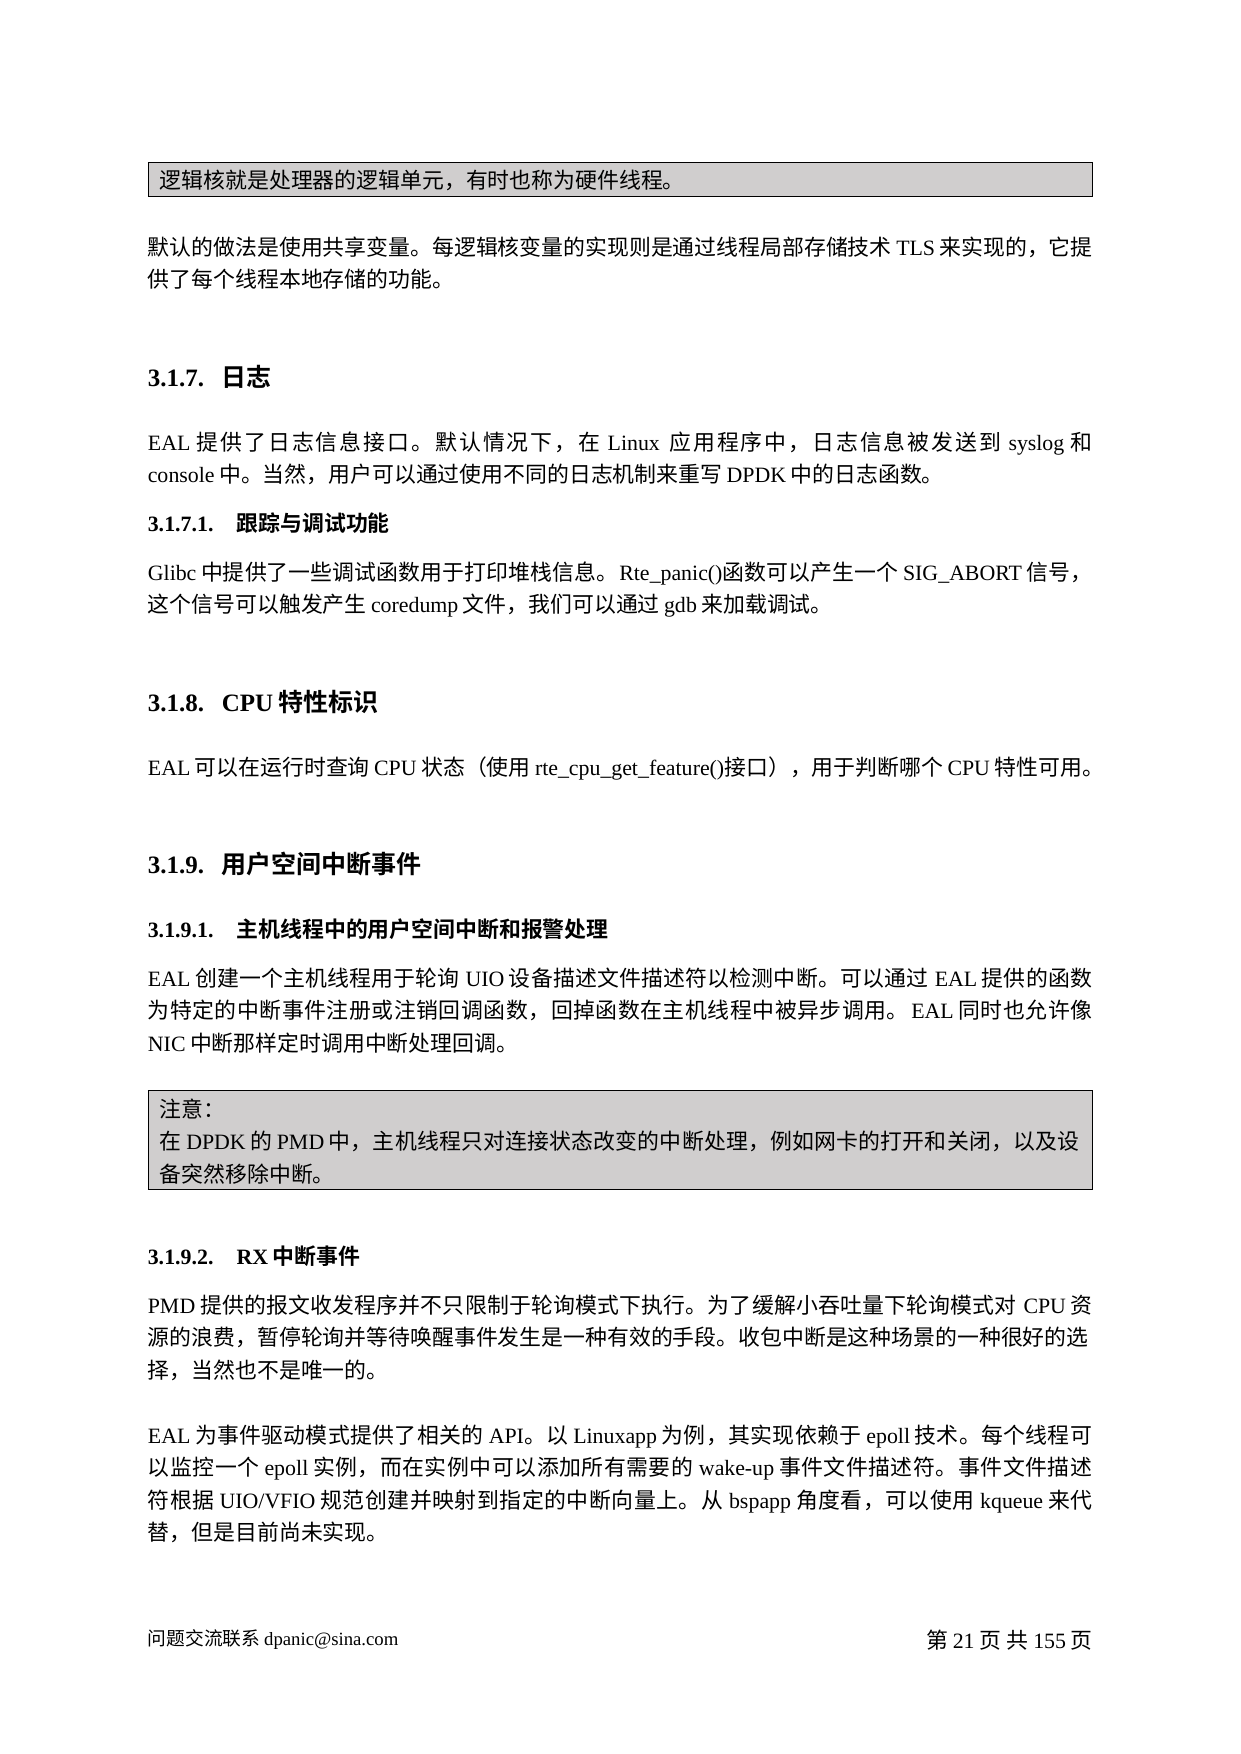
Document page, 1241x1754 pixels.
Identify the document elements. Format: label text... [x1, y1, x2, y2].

text Glibc中提供了一些调试函数用于打印堆栈信息。Rte_panic()函数可以产生一个SIG_ABORT信号，这个信号可以触发产生coredump文件，我们可以通过gdb来加载调试。 [148, 554, 1092, 619]
table_header 注意： 在DPDK的PMD中，主机线程只对连接状态改变的中断处理，例如网卡的打开和关闭，以及设备突然移除中断。 [149, 1091, 1092, 1189]
subtitle RX中断事件 [148, 1239, 1092, 1271]
subtitle 日志 [148, 343, 1092, 408]
text EAL创建一个主机线程用于轮询UIO设备描述文件描述符以检测中断。可以通过EAL提供的函数为特定的中断事件注册或注销回调函数，回掉函数在主机线程中被异步调用。EAL同时也允许像NIC中断那样定时调用中断处理回调。 [148, 960, 1092, 1058]
subtitle CPU特性标识 [148, 668, 1092, 733]
text 默认的做法是使用共享变量。每逻辑核变量的实现则是通过线程局部存储技术TLS来实现的，它提供了每个线程本地存储的功能。 [148, 229, 1092, 294]
subtitle 主机线程中的用户空间中断和报警处理 [148, 912, 1092, 944]
text EAL提供了日志信息接口。默认情况下，在Linux 应用程序中，日志信息被发送到syslog和console中。当然，用户可以通过使用不同的日志机制来重写DPDK中的日志函数。 [148, 424, 1092, 489]
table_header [149, 163, 1092, 196]
text EAL为事件驱动模式提供了相关的API。以Linuxapp为例，其实现依赖于epoll技术。每个线程可以监控一个epoll实例，而在实例中可以添加所有需要的wake-up事件文件描述符。事件文件描述符根据UIO/VFIO规范创建并映射到指定的中断向量上。从bspapp角度看，可以使用kqueue来代替，但是目前尚未实现。 [148, 1417, 1092, 1547]
text PMD提供的报文收发程序并不只限制于轮询模式下执行。为了缓解小吞吐量下轮询模式对CPU资源的浪费，暂停轮询并等待唤醒事件发生是一种有效的手段。收包中断是这种场景的一种很好的选择，当然也不是唯一的。 [148, 1287, 1092, 1385]
text EAL可以在运行时查询CPU状态（使用rte_cpu_get_feature()接口），用于判断哪个CPU特性可用。 [148, 749, 1092, 782]
subtitle 跟踪与调试功能 [148, 505, 1092, 538]
subtitle 用户空间中断事件 [148, 830, 1092, 895]
